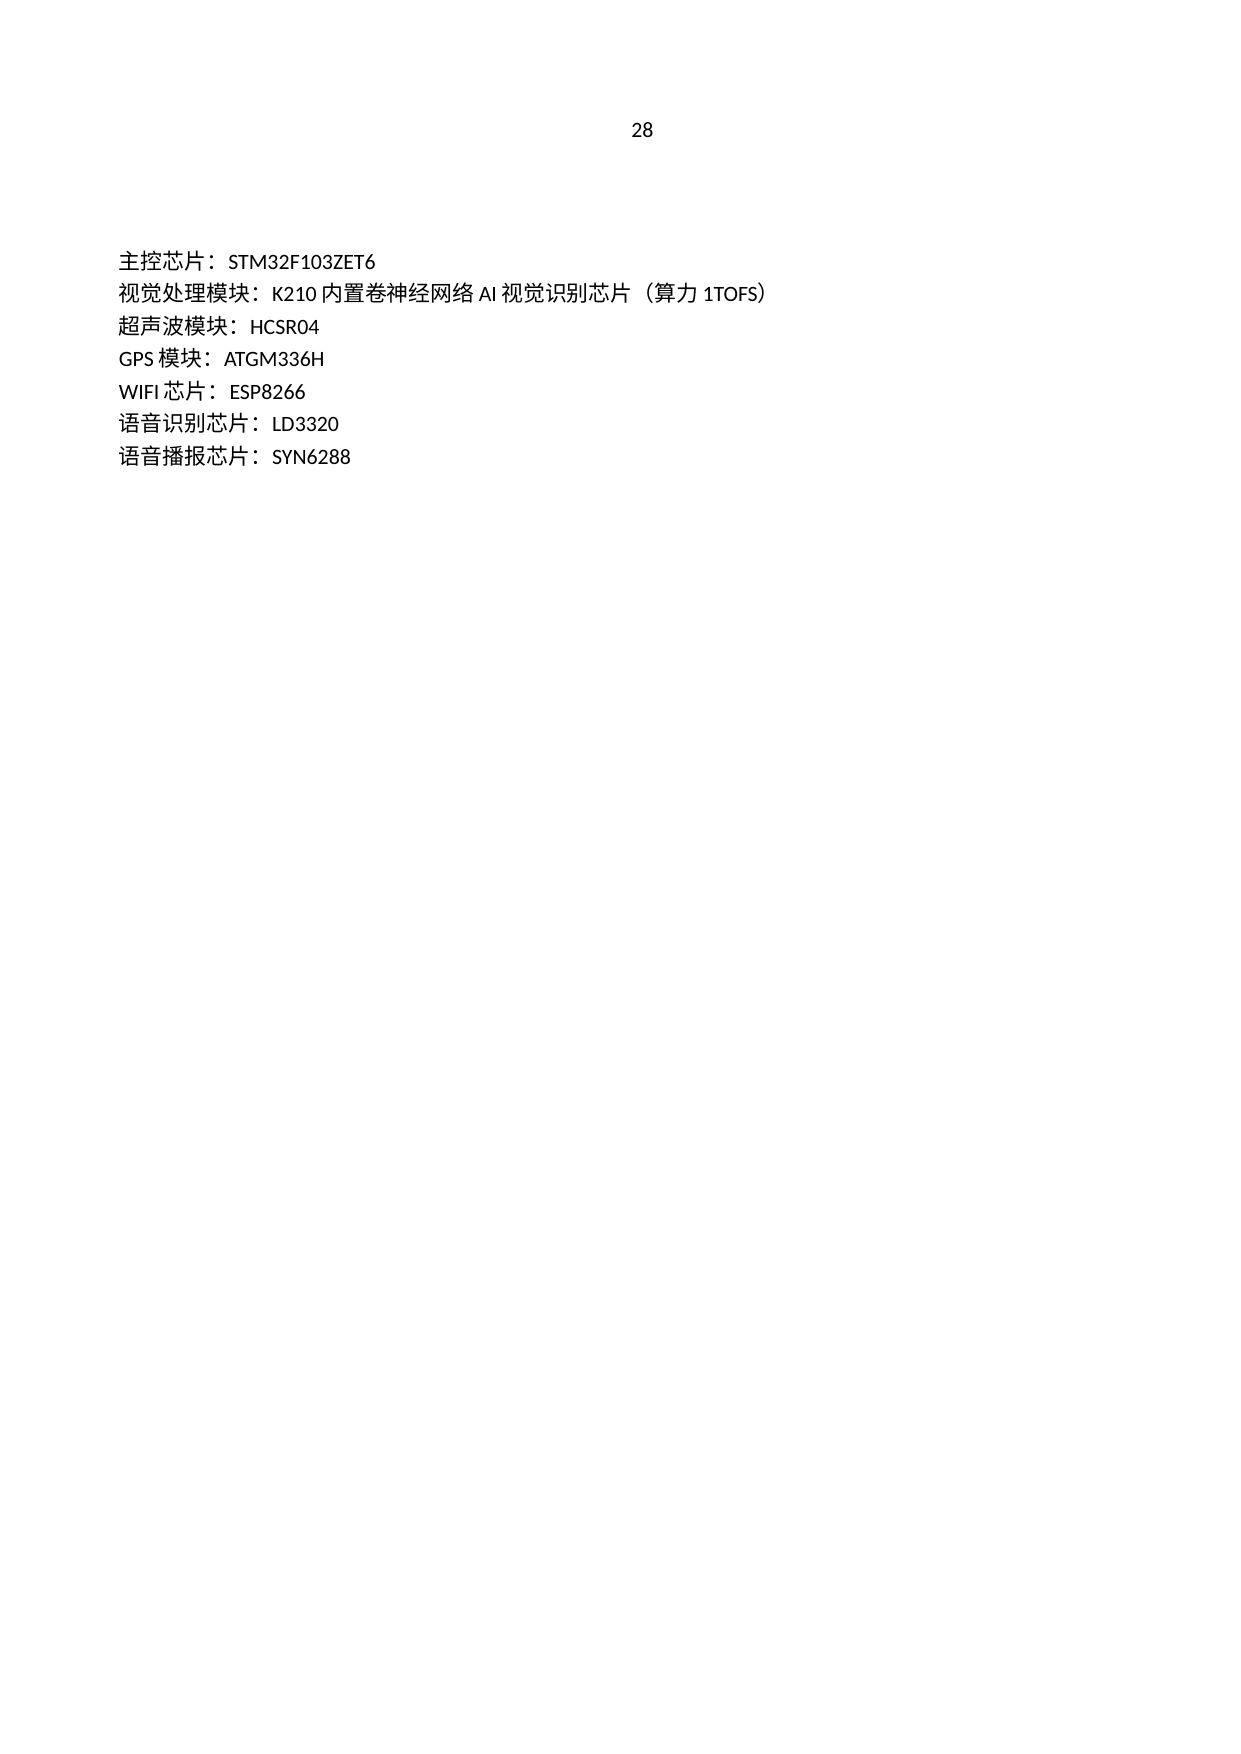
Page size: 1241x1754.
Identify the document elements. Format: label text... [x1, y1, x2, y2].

text 语音识别芯片：LD3320 [75, 406, 1165, 438]
text 语音播报芯片：SYN6288 [75, 438, 1165, 471]
text 主控芯片：STM32F103ZET6 [75, 243, 1165, 276]
text GPS模块：ATGM336H [75, 341, 1165, 373]
text 28 [75, 113, 1165, 146]
text 超声波模块：HCSR04 [75, 308, 1165, 341]
text WIFI芯片：ESP8266 [75, 373, 1165, 406]
text 视觉处理模块：K210内置卷神经网络AI视觉识别芯片（算力1TOFS） [75, 276, 1165, 308]
